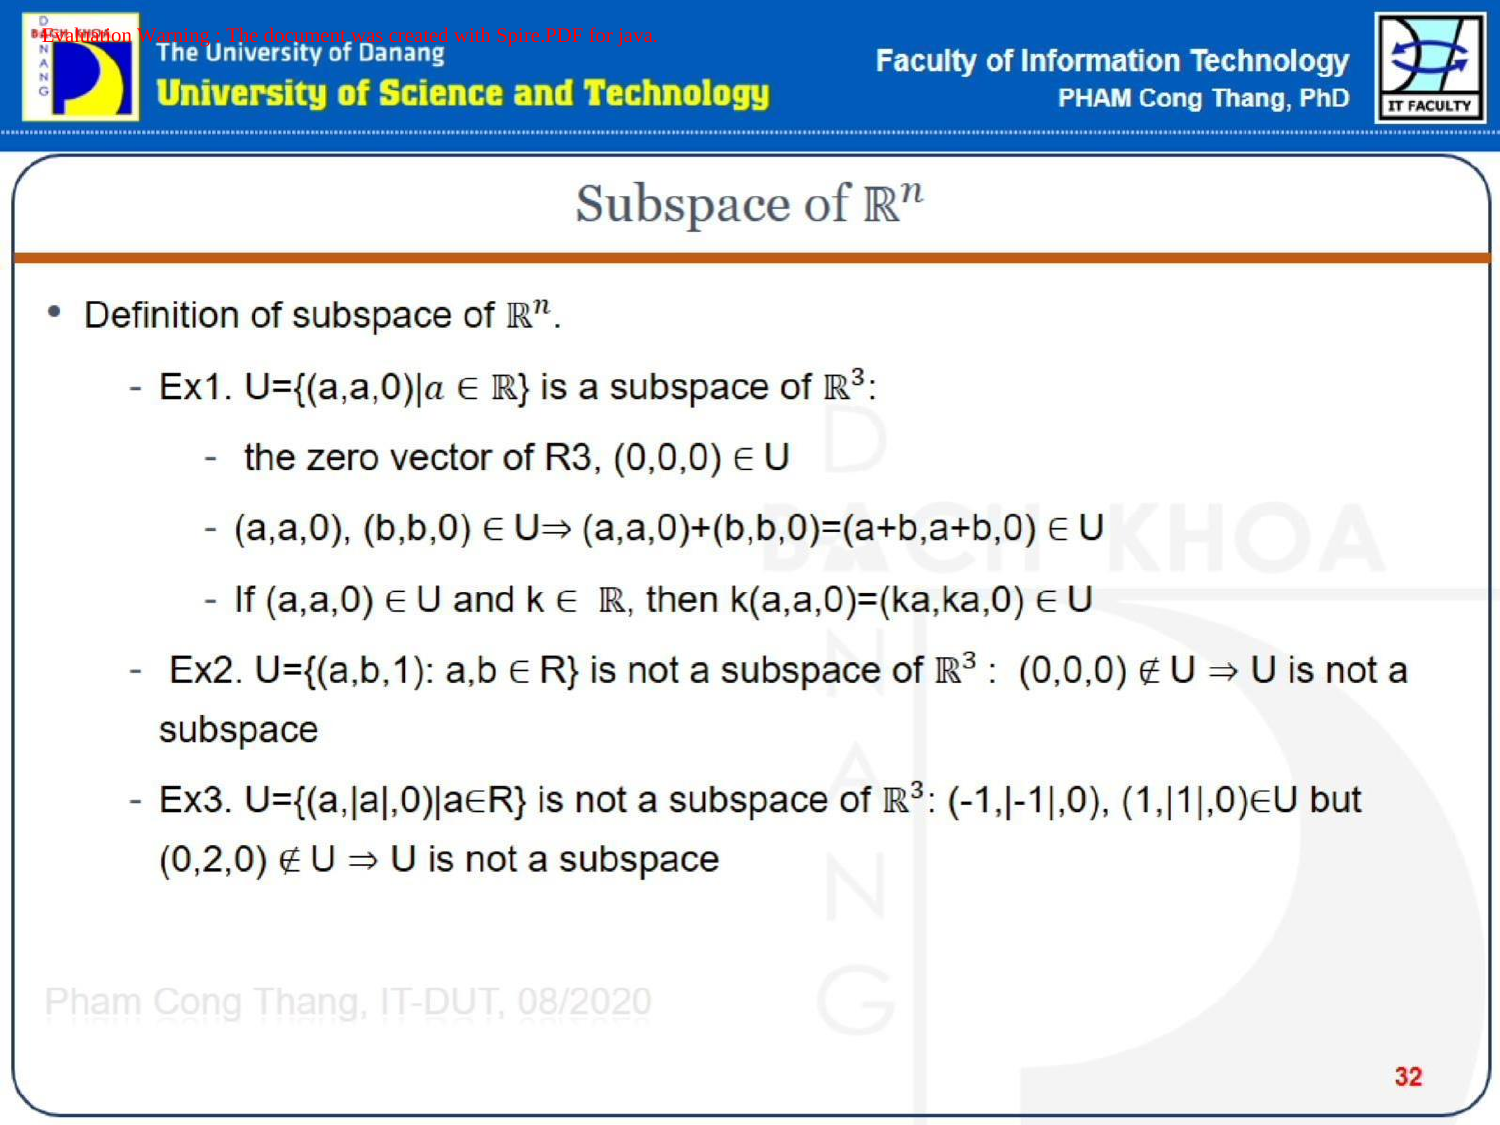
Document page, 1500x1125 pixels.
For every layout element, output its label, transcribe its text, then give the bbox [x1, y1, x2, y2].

picture [0, 0, 1500, 1125]
text Evaluation Warning : The document was created with Spire.PDF for java. [42, 23, 807, 48]
